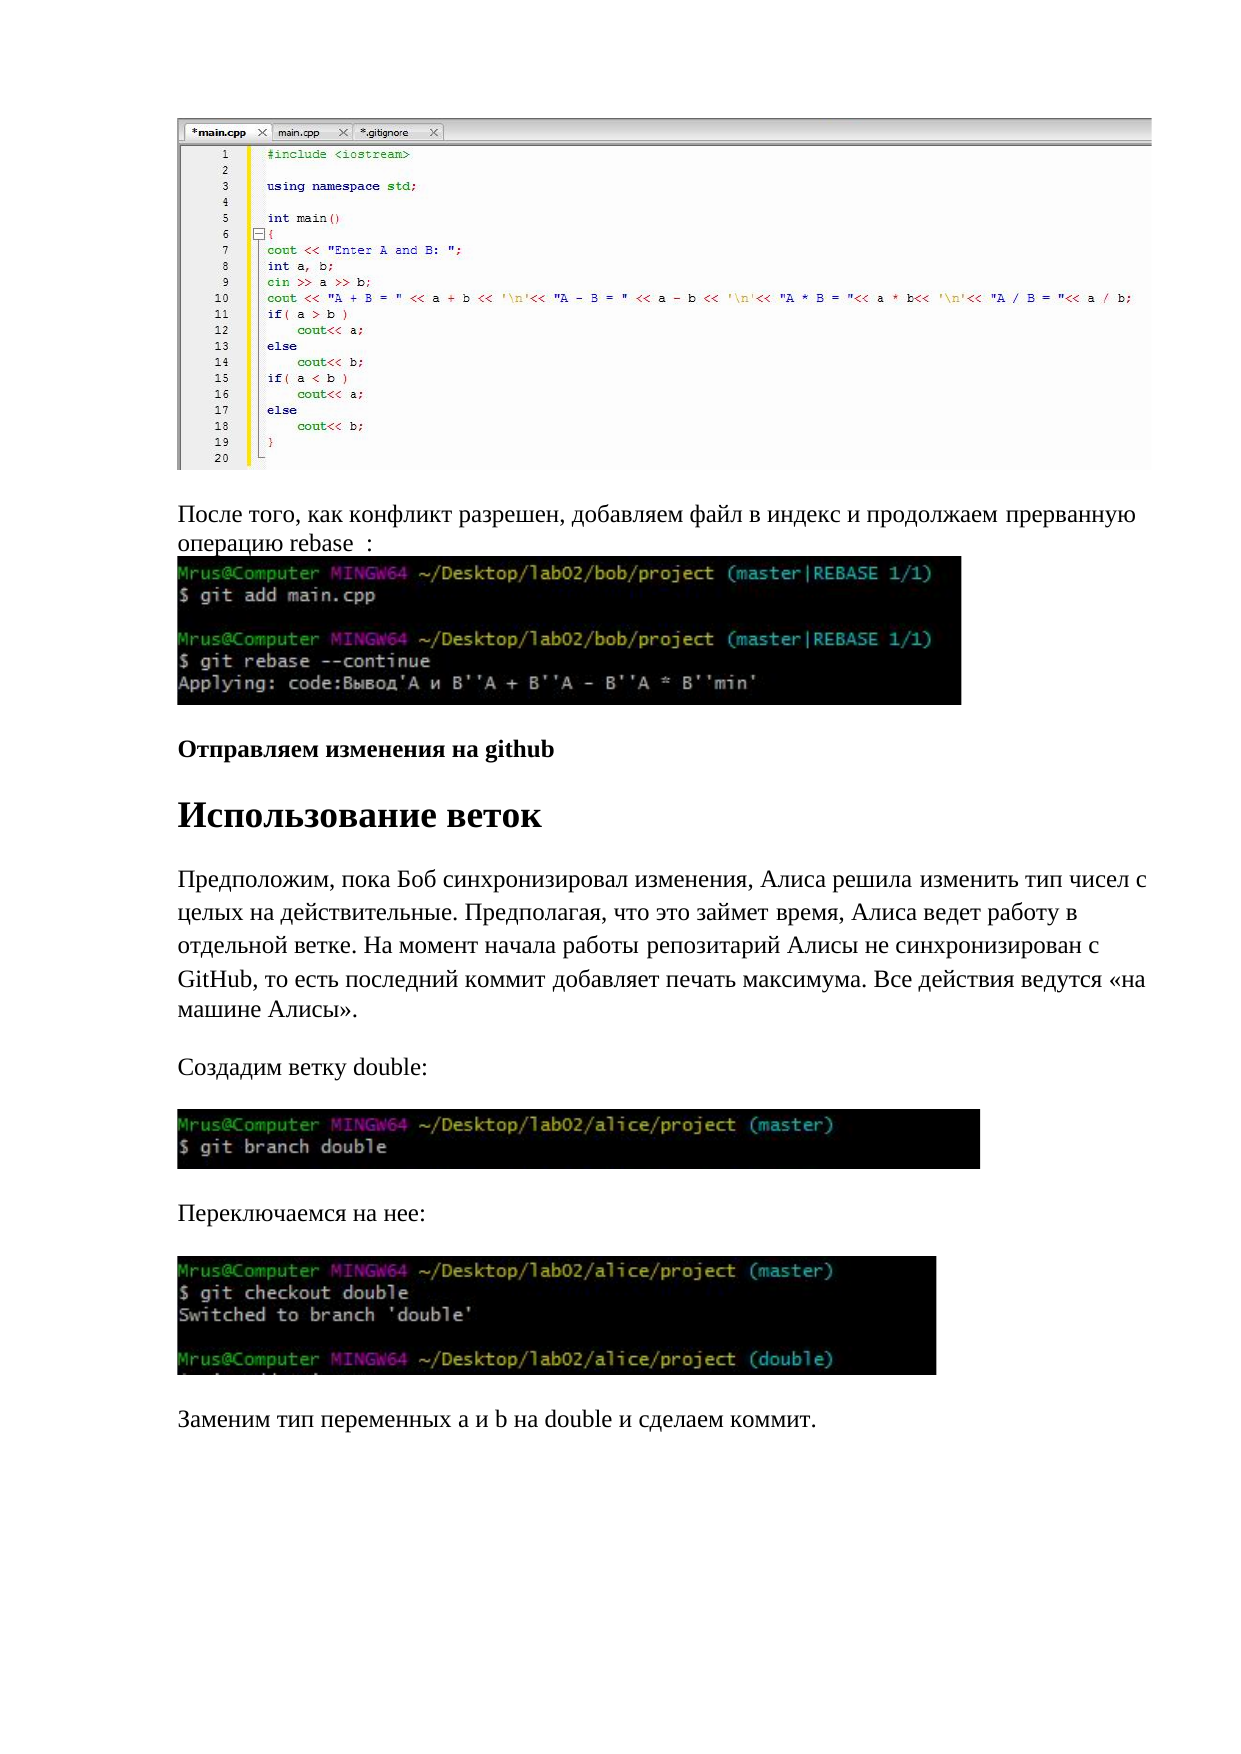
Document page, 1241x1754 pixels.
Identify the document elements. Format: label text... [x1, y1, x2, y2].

picture [177, 556, 962, 705]
subtitle Переключаемся на нее: [177, 1198, 1152, 1227]
subtitle Заменим тип переменных a и b на double и сделаем коммит. [177, 1404, 1152, 1433]
picture [177, 1256, 937, 1375]
subtitle Использование веток [177, 792, 1152, 835]
picture [177, 118, 1152, 470]
subtitle Отправляем изменения на github [177, 734, 1152, 763]
subtitle Предположим, пока Боб синхронизировал изменения, Алиса решила изменить тип чисел с целых на действительные. Предполагая, что это займет время, Алиса ведет работу в отдельной ветке. На момент начала работы репозитарий Алисы не синхронизирован с GitHub, то есть последний коммит добавляет печать максимума. Все действия ведутся «на машине Алисы». [177, 864, 1152, 1022]
subtitle Создадим ветку double: [177, 1052, 1152, 1080]
picture [177, 1109, 981, 1169]
